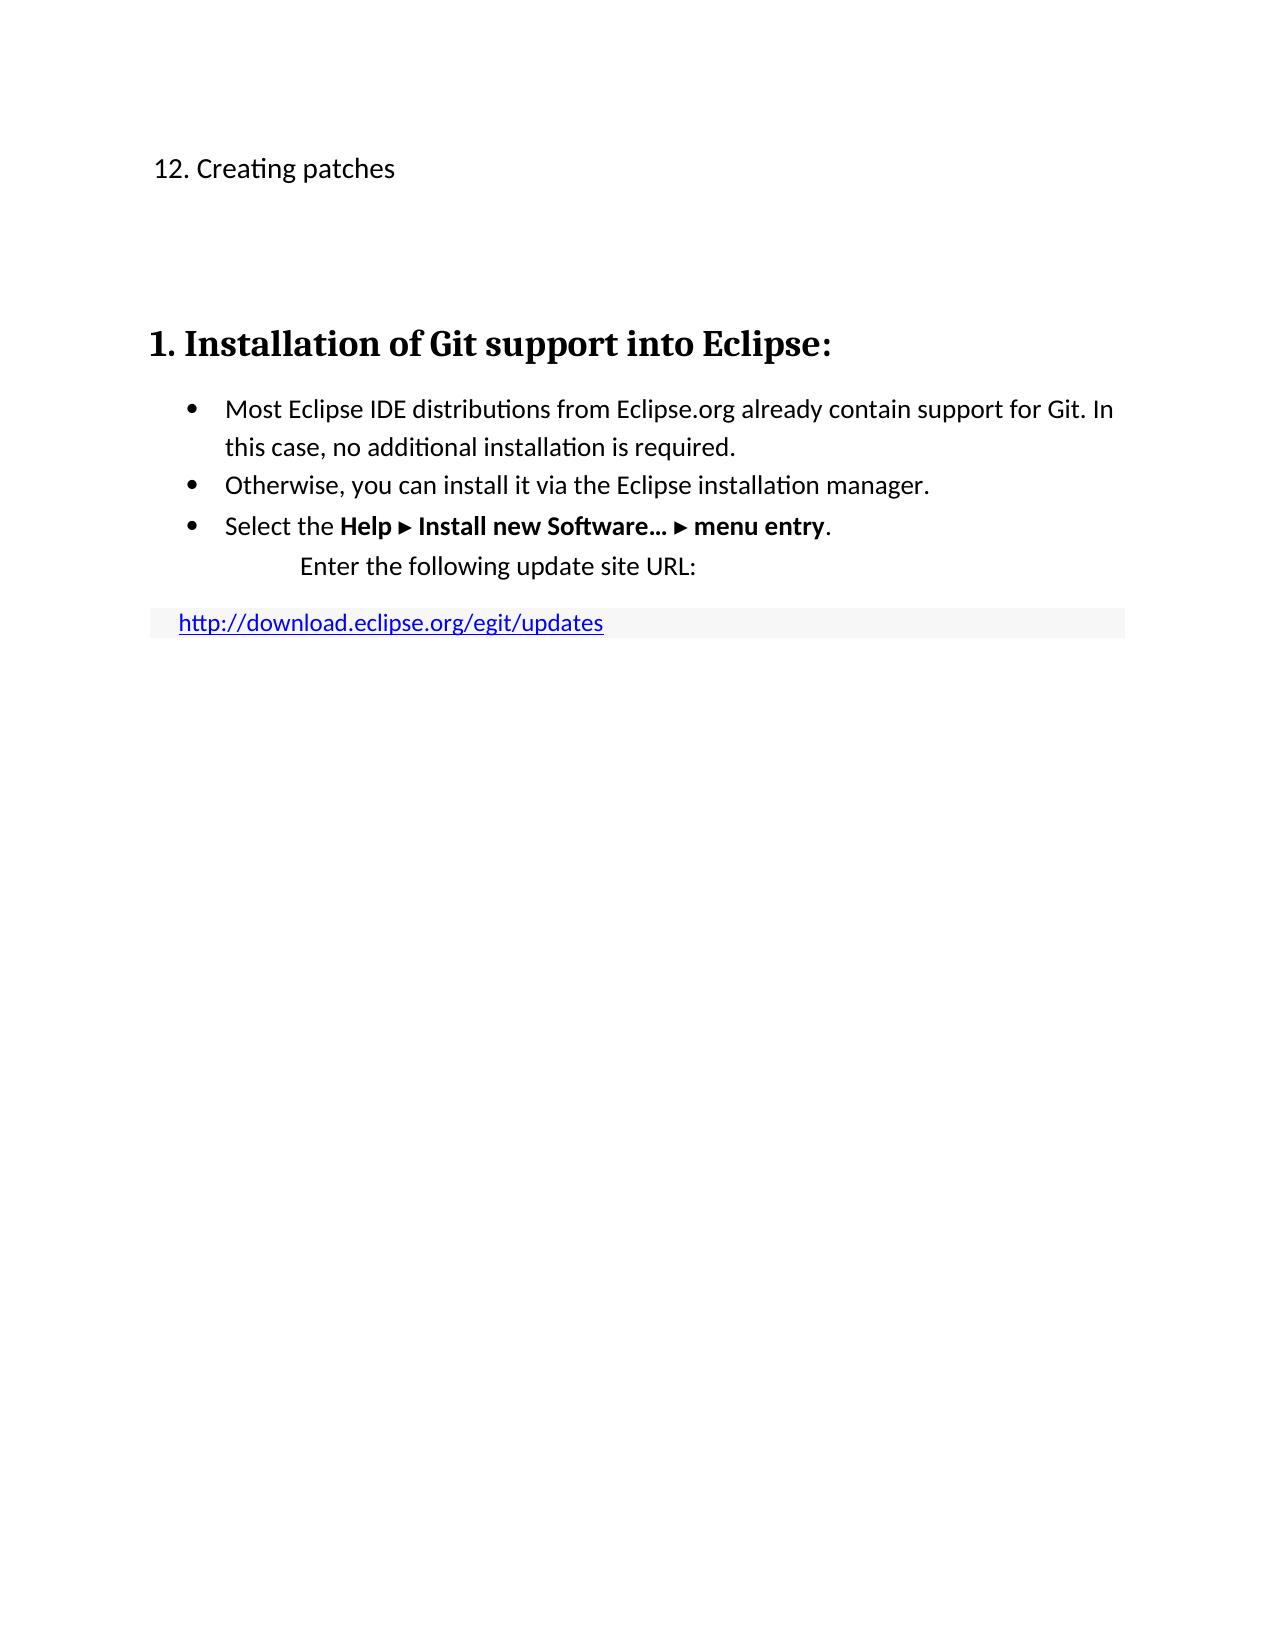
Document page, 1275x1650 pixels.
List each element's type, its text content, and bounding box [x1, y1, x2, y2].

text 12. Creating patches [153, 150, 1125, 186]
list Enter the following update site URL: [225, 549, 1125, 582]
text 1. Installation of Git support into Eclipse: [821, 322, 1125, 365]
list Otherwise, you can install it via the Eclipse installation manager. [187, 468, 1125, 502]
list Most Eclipse IDE distributions from Eclipse.org already contain support for Git. In this case, no additional installation is required. [187, 393, 1125, 464]
text http://download.eclipse.org/egit/updates [150, 608, 1125, 638]
list Select the Help ▸ Install new Software… ▸ menu entry. [187, 506, 1125, 543]
